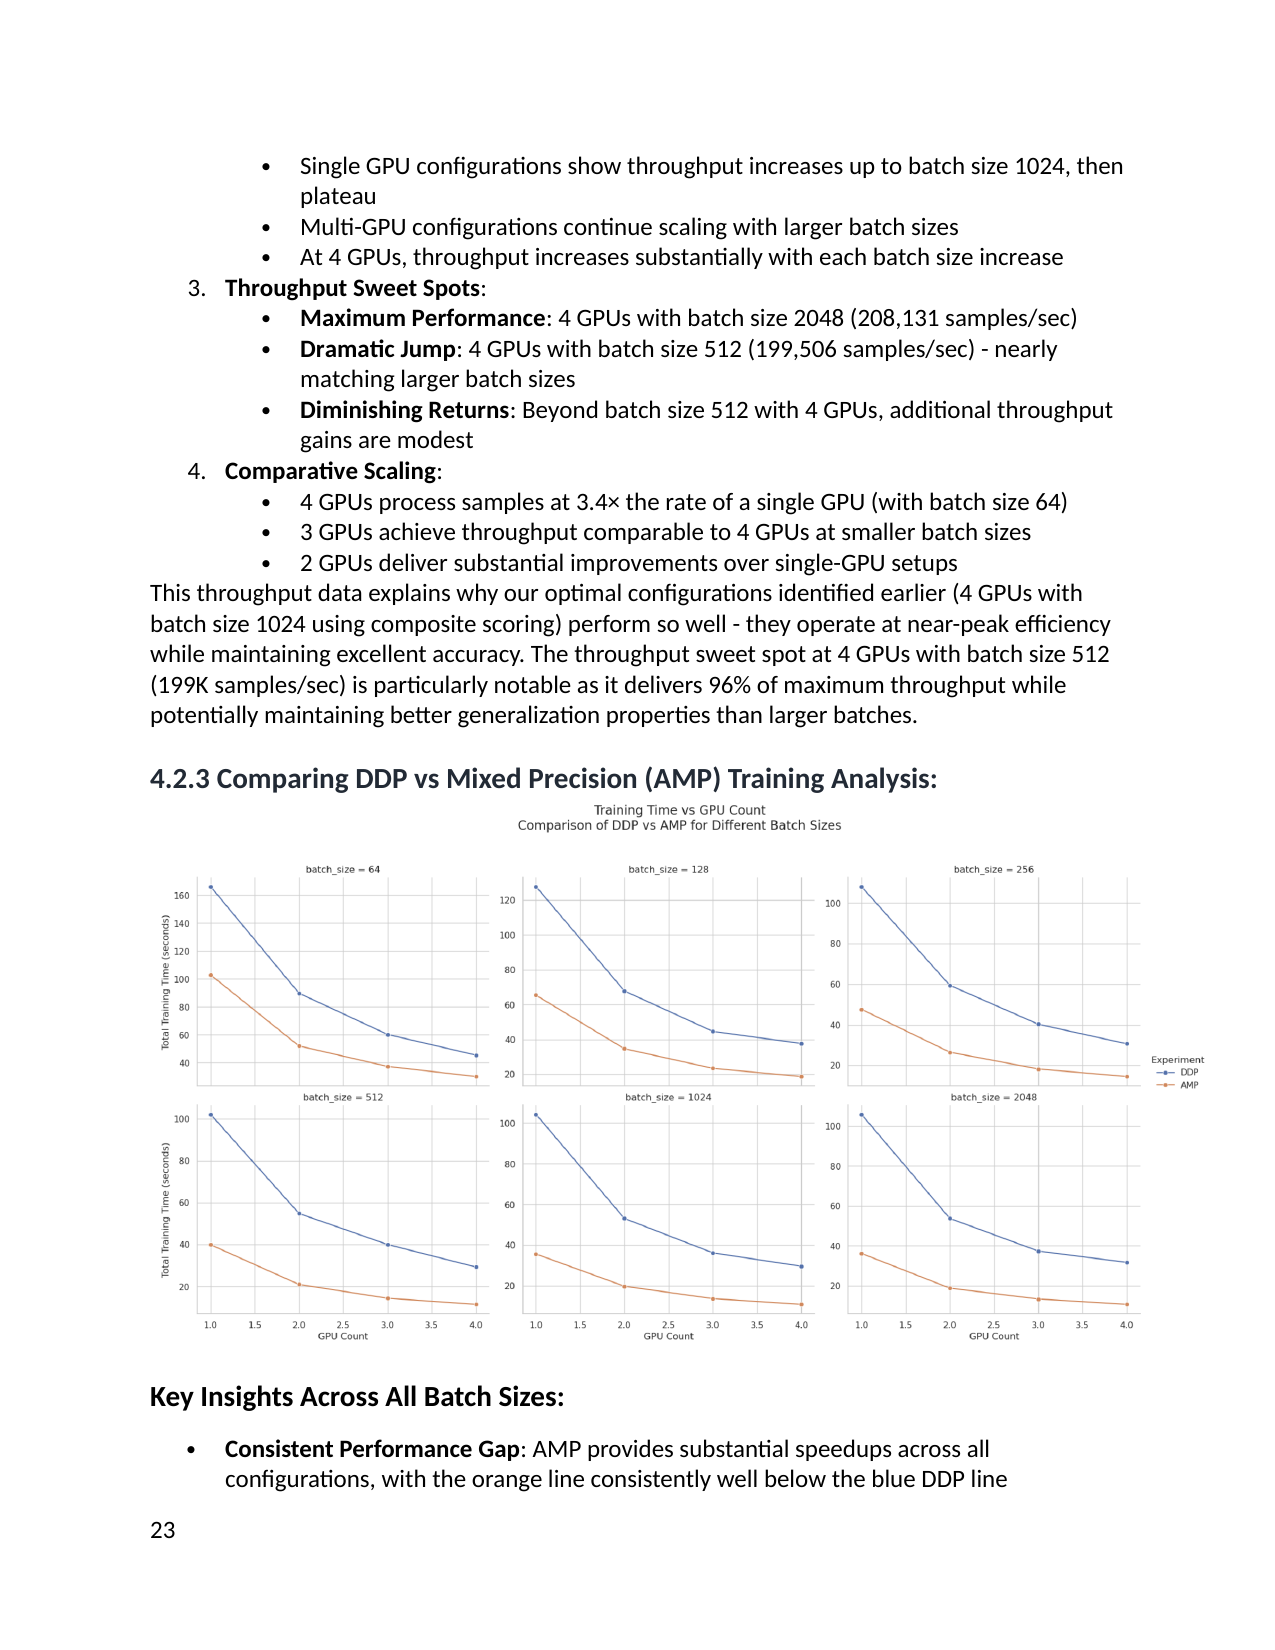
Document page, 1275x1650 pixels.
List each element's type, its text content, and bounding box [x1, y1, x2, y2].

picture [150, 796, 1216, 1348]
text Key Insights Across All Batch Sizes: [150, 1378, 1125, 1413]
list 3 GPUs achieve throughput comparable to 4 GPUs at smaller batch sizes [262, 516, 1125, 547]
list Comparative Scaling: [187, 455, 1125, 486]
list Dramatic Jump: 4 GPUs with batch size 512 (199,506 samples/sec) - nearly matching larger batch sizes [262, 333, 1125, 394]
list Maximum Performance: 4 GPUs with batch size 2048 (208,131 samples/sec) [262, 303, 1125, 333]
list Multi-GPU configurations continue scaling with larger batch sizes [262, 211, 1125, 242]
list Consistent Performance Gap: AMP provides substantial speedups across all configurations, with the orange line consistently well below the blue DDP line [187, 1433, 1125, 1494]
list Single GPU configurations show throughput increases up to batch size 1024, then plateau [262, 150, 1125, 211]
list 4 GPUs process samples at 3.4× the rate of a single GPU (with batch size 64) [262, 486, 1125, 516]
list At 4 GPUs, throughput increases substantially with each batch size increase [262, 242, 1125, 272]
list 2 GPUs deliver substantial improvements over single-GPU setups [262, 547, 1125, 577]
text This throughput data explains why our optimal configurations identified earlier (4 GPUs with batch size 1024 using composite scoring) perform so well - they operate at near-peak efficiency while maintaining excellent accuracy. The throughput sweet spot at 4 GPUs with batch size 512 (199K samples/sec) is particularly notable as it delivers 96% of maximum throughput while potentially maintaining better generalization properties than larger batches. [919, 577, 1125, 730]
list Diminishing Returns: Beyond batch size 512 with 4 GPUs, additional throughput gains are modest [262, 394, 1125, 455]
subtitle 4.2.3 Comparing DDP vs Mixed Precision (AMP) Training Analysis: [150, 760, 1125, 796]
list Throughput Sweet Spots: [187, 272, 1125, 303]
